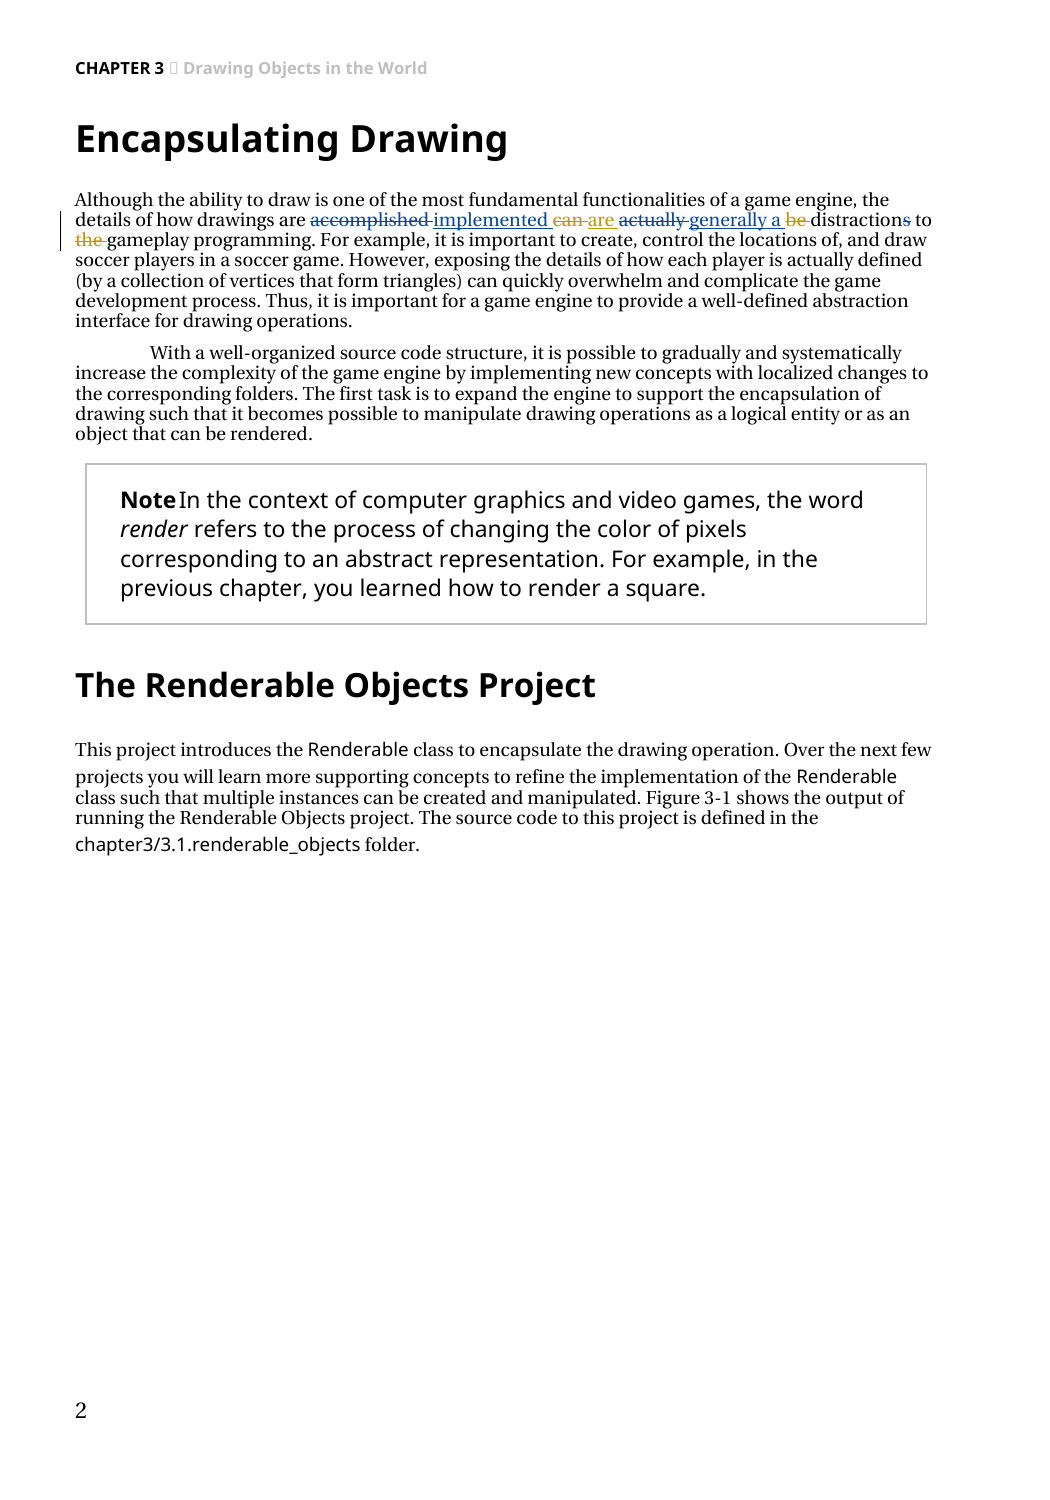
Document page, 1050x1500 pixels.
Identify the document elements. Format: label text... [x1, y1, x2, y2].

text Although the ability to draw is one of the most fundamental functionalities of a game engine, the details of how drawings are distraction to gameplay programming. For example, it is important to create, control the locations of, and draw soccer players in a soccer game. However, exposing the details of how each player is actually defined (by a collection of vertices that form triangles) can quickly overwhelm and complicate the game development process. Thus, it is important for a game engine to provide a well-defined abstraction interface for drawing operations. [75, 193, 937, 332]
text With a well-organized source code structure, it is possible to gradually and systematically increase the complexity of the game engine by implementing new concepts with localized changes to the corresponding folders. The first task is to expand the engine to support the encapsulation of drawing such that it becomes possible to manipulate drawing operations as a logical entity or as an object that can be rendered. [75, 346, 937, 445]
text This project introduces the Renderable class to encapsulate the drawing operation. Over the next few projects you will learn more supporting concepts to refine the implementation of the Renderable class such that multiple instances can be created and manipulated. Figure 3-1 shows the output of running the Renderable Objects project. The source code to this project is defined in the chapter3/3.1.renderable_objects folder. [75, 736, 937, 857]
subtitle Encapsulating Drawing [75, 112, 937, 163]
text Note In the context of computer graphics and video games, the word render refers to the process of changing the color of pixels corresponding to an abstract representation. For example, in the previous chapter, you learned how to render a square. [87, 465, 926, 623]
subtitle The Renderable Objects Project [75, 662, 937, 707]
